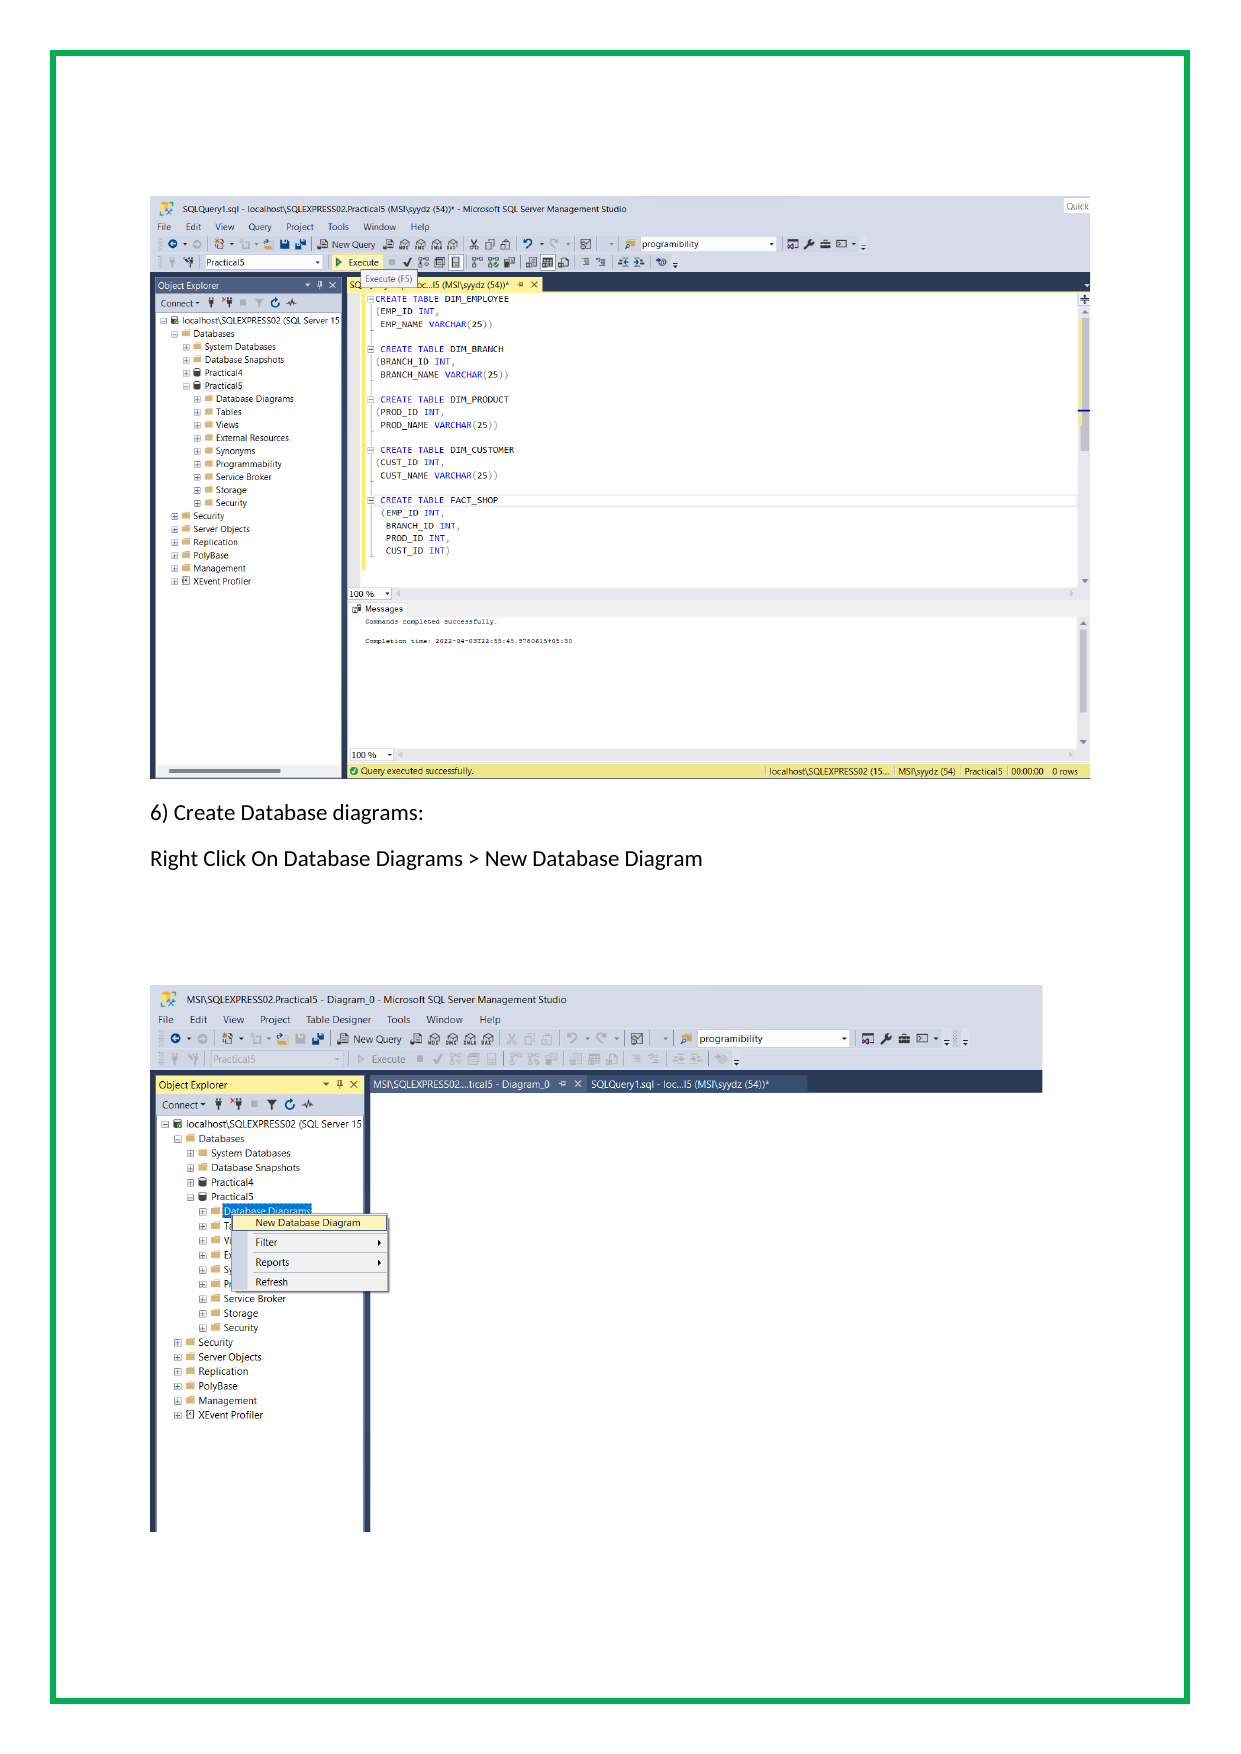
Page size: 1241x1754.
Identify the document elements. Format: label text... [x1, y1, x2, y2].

text 6) Create Database diagrams: [150, 798, 1090, 826]
picture [150, 196, 1091, 779]
picture [150, 985, 1043, 1532]
text Right Click On Database Diagrams > New Database Diagram [150, 844, 1090, 872]
